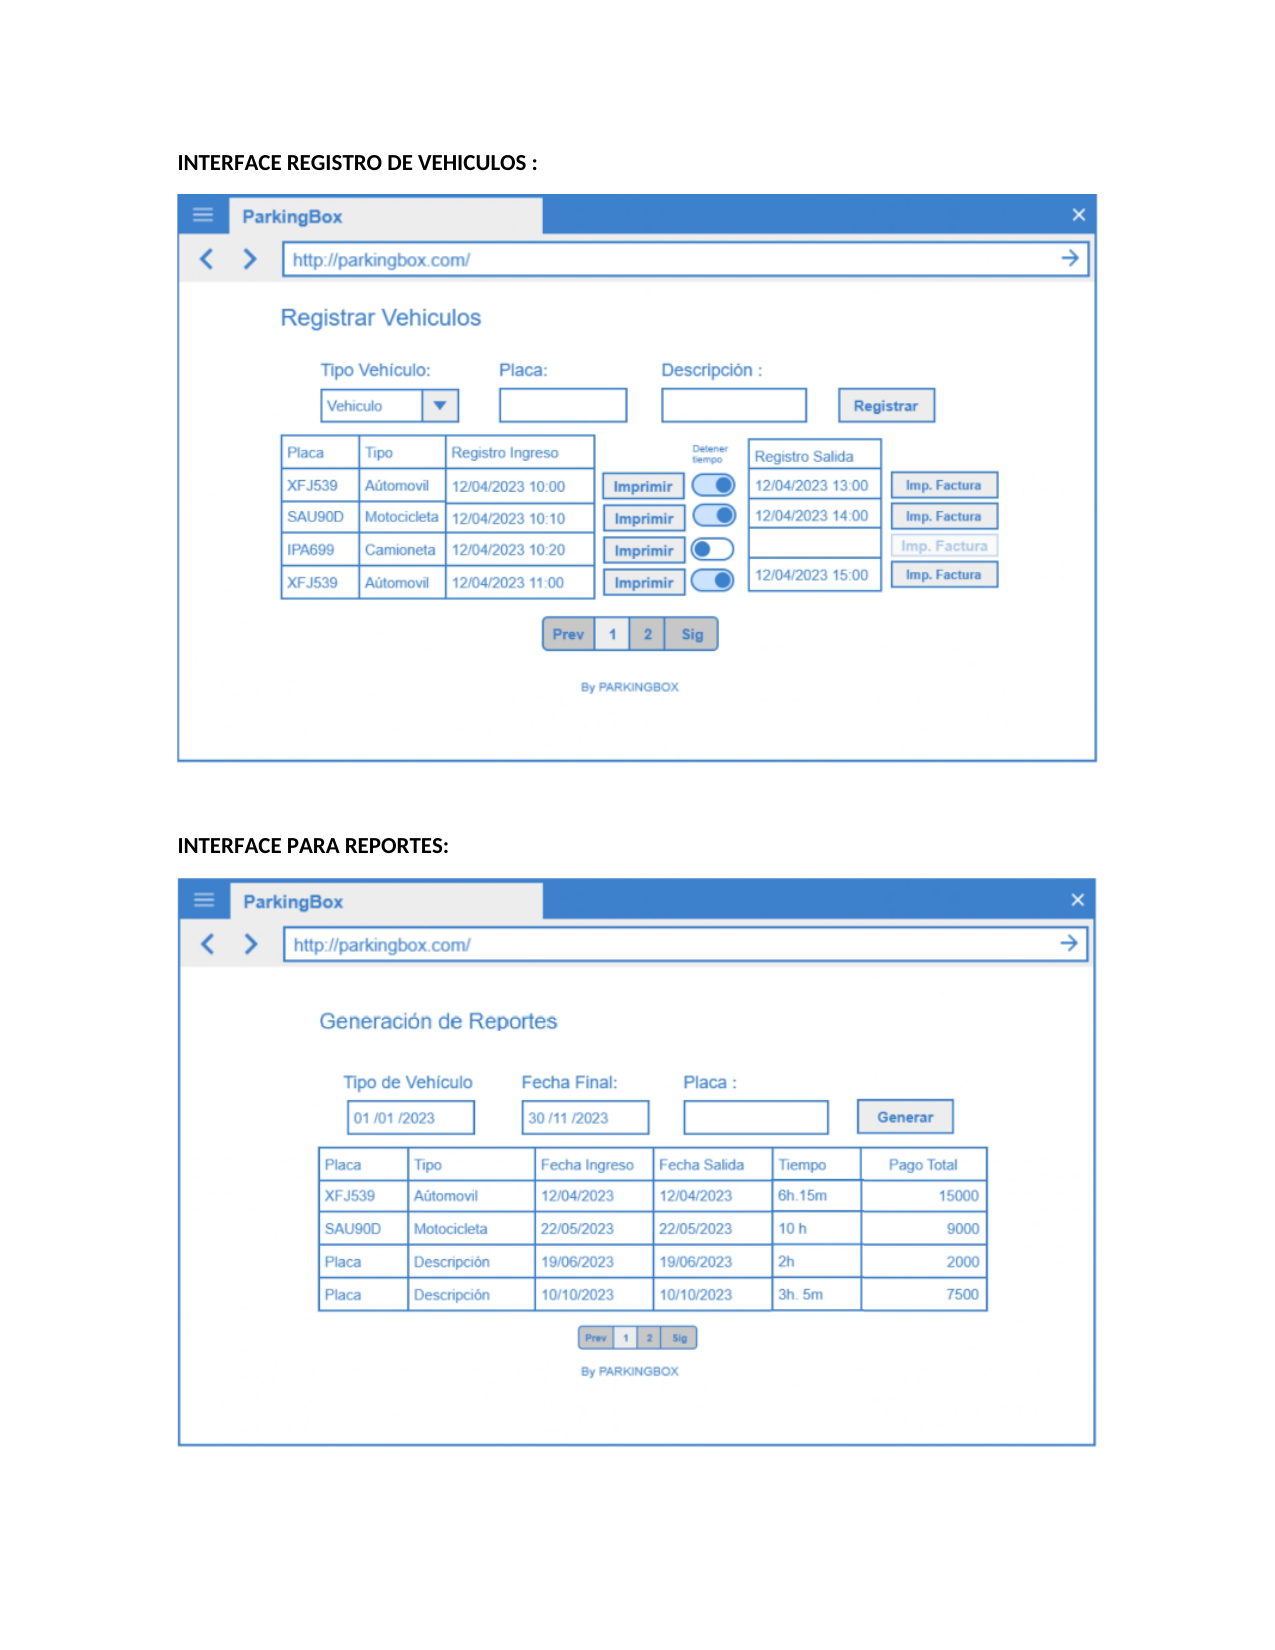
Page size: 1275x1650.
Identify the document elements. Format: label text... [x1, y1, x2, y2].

picture [177, 194, 1098, 766]
text INTERFACE PARA REPORTES: [177, 832, 1098, 860]
picture [177, 878, 1098, 1449]
text INTERFACE REGISTRO DE VEHICULOS : [177, 148, 1098, 176]
